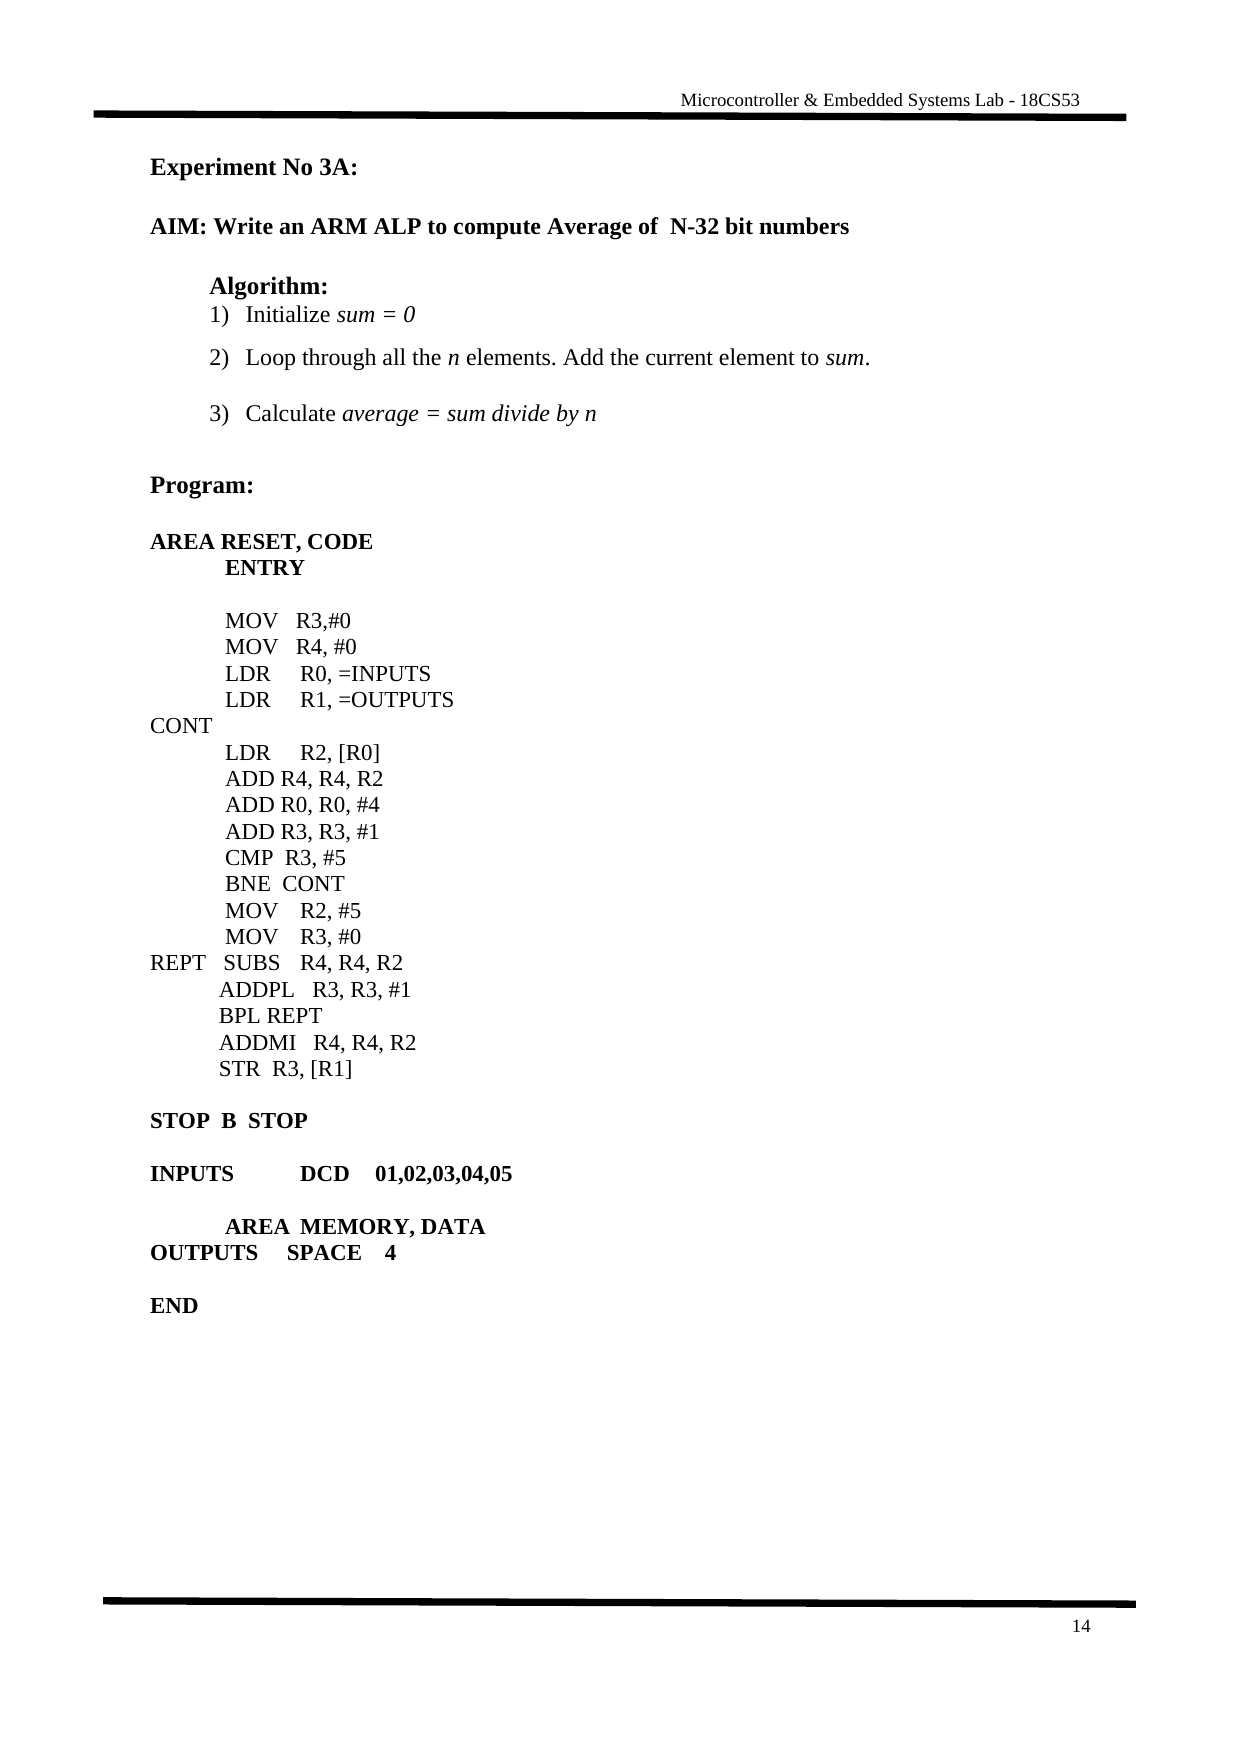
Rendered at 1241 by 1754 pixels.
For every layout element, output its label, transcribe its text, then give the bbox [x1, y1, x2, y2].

text LDR R1, =OUTPUTS [150, 686, 1090, 712]
text CONT [150, 712, 1090, 739]
text ADD R3, R3, #1 [150, 818, 1090, 844]
text MOV R3, #0 [150, 923, 1090, 949]
text LDR R2, [R0] [150, 739, 1090, 765]
text 2) Loop through all the n elements. Add the current element to sum. [209, 343, 1090, 371]
text Program: [150, 470, 1090, 499]
text ADD R4, R4, R2 [150, 765, 1090, 791]
text ADDPL R3, R3, #1 [150, 976, 1090, 1002]
text MOV R2, #5 [150, 897, 1090, 923]
text END [150, 1292, 1090, 1318]
text MOV R3,#0 [150, 607, 1090, 633]
subtitle Algorithm: [209, 271, 1090, 300]
text BNE CONT [150, 870, 1090, 897]
text AIM: Write an ARM ALP to compute Average of N-32 bit numbers [150, 212, 1090, 239]
text OUTPUTS SPACE 4 [150, 1239, 1090, 1266]
text 1) Initialize sum = 0 [209, 300, 1090, 328]
text BPL REPT [150, 1002, 1090, 1028]
text INPUTS DCD 01,02,03,04,05 [150, 1160, 1090, 1187]
text ENTRY [150, 554, 1090, 581]
text ADD R0, R0, #4 [150, 791, 1090, 818]
text ADDMI R4, R4, R2 [150, 1028, 1090, 1055]
text AREA RESET, CODE [150, 528, 1090, 554]
text STR R3, [R1] [150, 1055, 1090, 1081]
text AREA MEMORY, DATA [150, 1213, 1090, 1239]
text CMP R3, #5 [150, 844, 1090, 870]
list Calculate average = sum divide by n [209, 399, 1090, 426]
text LDR R0, =INPUTS [150, 659, 1090, 686]
subtitle Experiment No 3A: [150, 152, 1090, 180]
text REPT SUBS R4, R4, R2 [150, 949, 1090, 976]
text STOP B STOP [150, 1108, 1090, 1134]
text MOV R4, #0 [150, 633, 1090, 659]
